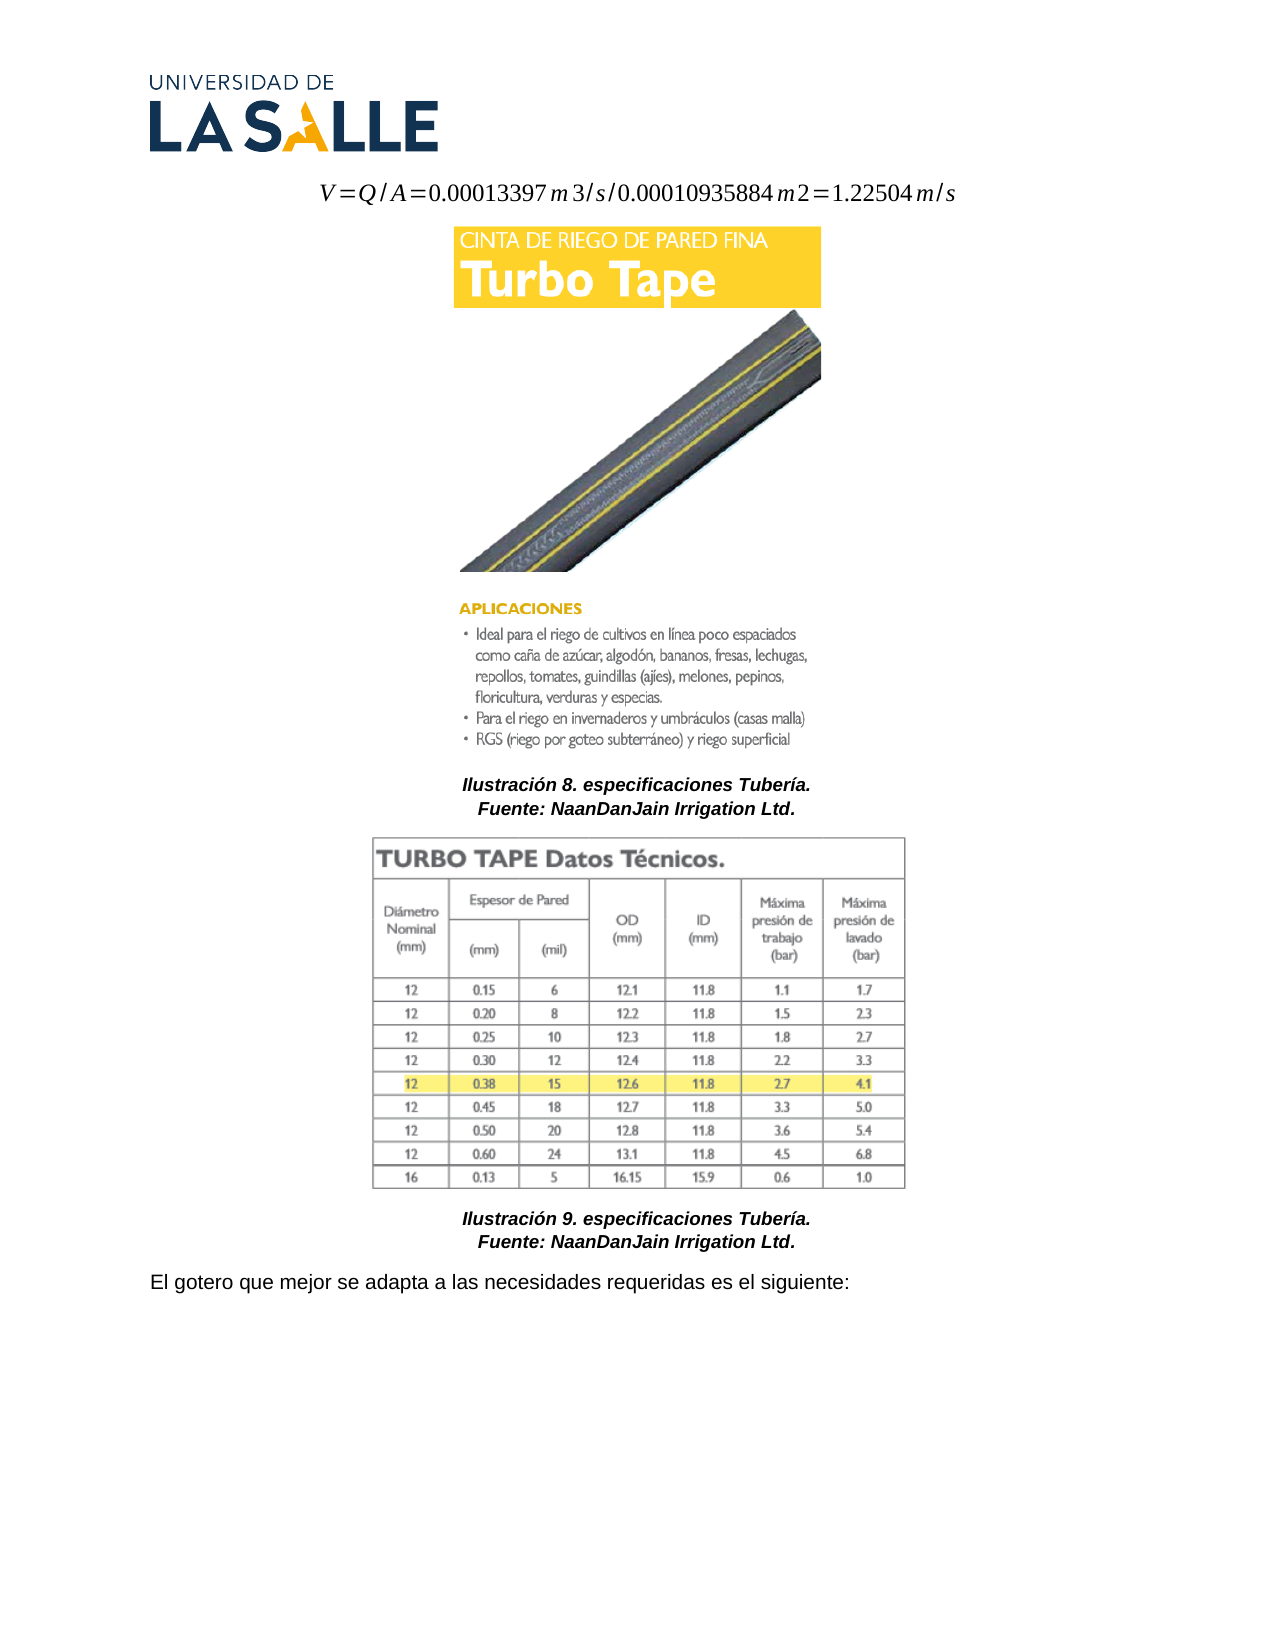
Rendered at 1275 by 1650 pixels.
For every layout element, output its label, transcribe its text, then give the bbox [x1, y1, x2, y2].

picture [453, 226, 822, 756]
text Ilustración 9. especificaciones Tubería. Fuente: NaanDanJain Irrigation Ltd. [150, 1207, 1125, 1252]
text El gotero que mejor se adapta a las necesidades requeridas es el siguiente: [150, 1270, 1125, 1294]
text Ilustración 8. especificaciones Tubería. Fuente: NaanDanJain Irrigation Ltd. [150, 774, 1125, 819]
picture [150, 75, 438, 152]
picture [368, 837, 907, 1189]
